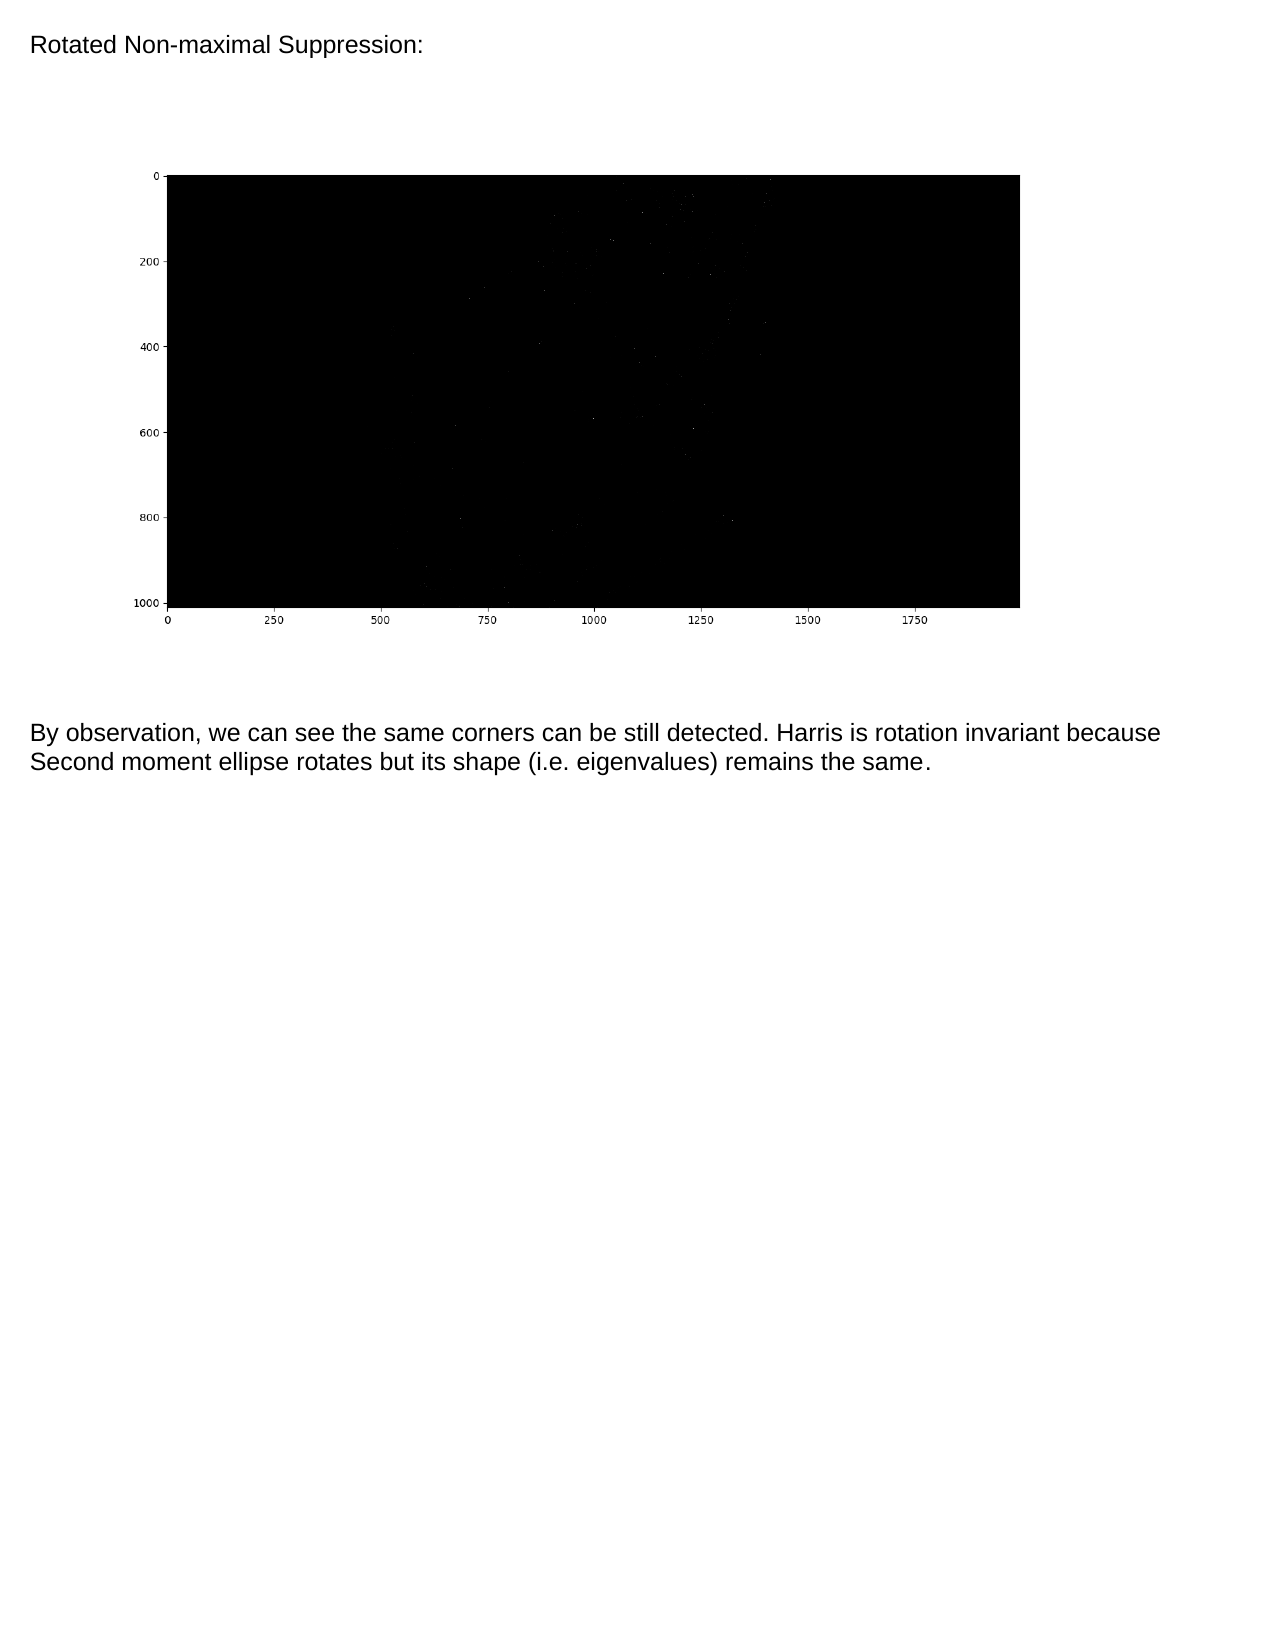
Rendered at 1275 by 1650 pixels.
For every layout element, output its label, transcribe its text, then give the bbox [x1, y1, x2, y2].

picture [29, 58, 1129, 718]
text By observation, we can see the same corners can be still detected. Harris is rotation invariant because Second moment ellipse rotates but its shape (i.e. eigenvalues) remains the same. [29, 718, 1245, 776]
text Rotated Non-maximal Suppression: [29, 29, 1245, 58]
